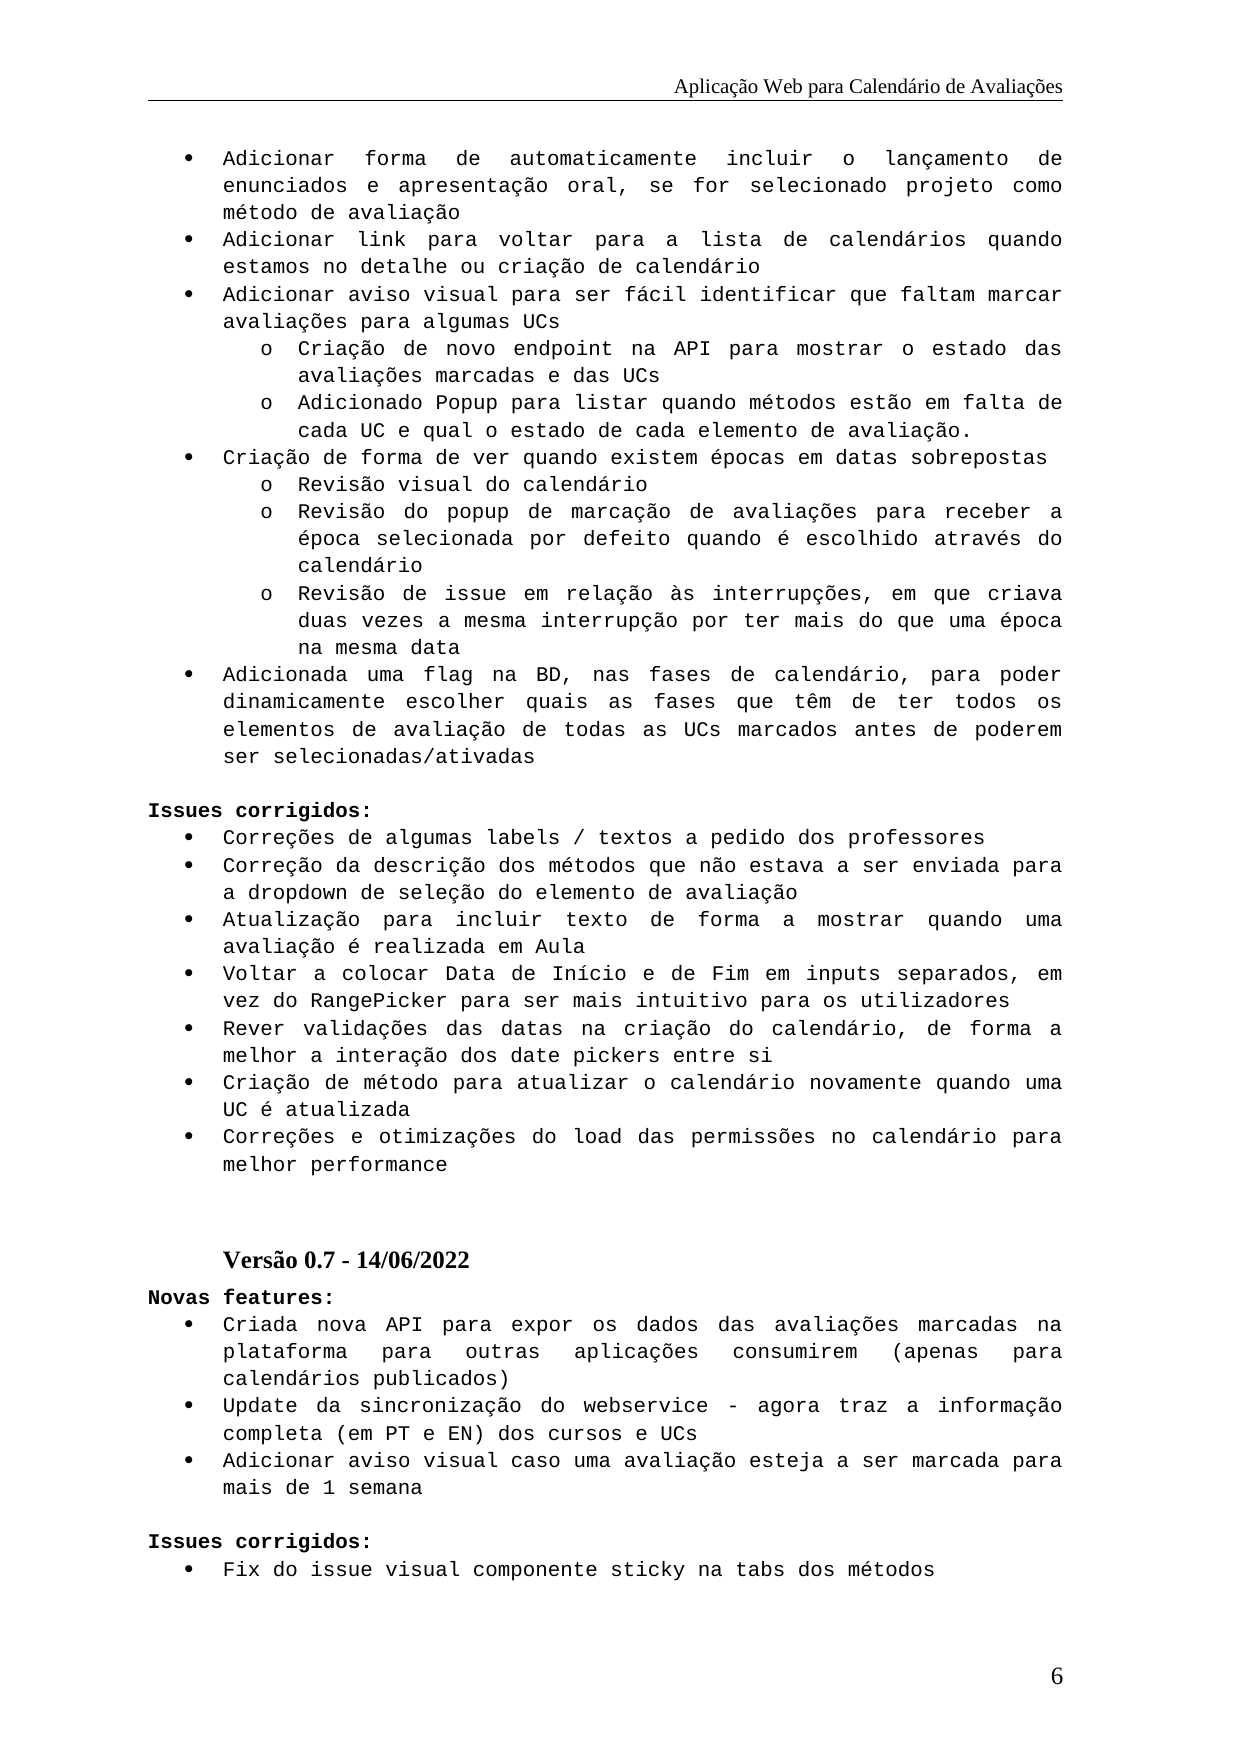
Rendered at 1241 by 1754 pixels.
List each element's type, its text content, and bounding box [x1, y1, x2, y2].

list Adicionado Popup para listar quando métodos estão em falta de cada UC e qual o estado de cada elemento de avaliação. [260, 392, 1063, 443]
list Criação de novo endpoint na API para mostrar o estado das avaliações marcadas e das UCs [260, 338, 1063, 389]
list Adicionar aviso visual caso uma avaliação esteja a ser marcada para mais de 1 semana [185, 1450, 1063, 1501]
list Criação de forma de ver quando existem épocas em datas sobrepostas [185, 447, 1063, 470]
text Issues corrigidos: [148, 1531, 1063, 1555]
list Adicionada uma flag na BD, nas fases de calendário, para poder dinamicamente escolher quais as fases que têm de ter todos os elementos de avaliação de todas as UCs marcados antes de poderem ser selecionadas/ativadas [185, 664, 1063, 769]
list Criada nova API para expor os dados das avaliações marcadas na plataforma para outras aplicações consumirem (apenas para calendários publicados) [185, 1314, 1063, 1392]
text Issues corrigidos: [148, 800, 1063, 824]
text Novas features: [148, 1287, 1063, 1310]
list Correções e otimizações do load das permissões no calendário para melhor performance [185, 1126, 1063, 1177]
subtitle Versão 0.7 - 14/06/2022 [223, 1246, 1063, 1274]
list Revisão visual do calendário [260, 474, 1063, 498]
list Adicionar link para voltar para a lista de calendários quando estamos no detalhe ou criação de calendário [185, 229, 1063, 280]
list Adicionar forma de automaticamente incluir o lançamento de enunciados e apresentação oral, se for selecionado projeto como método de avaliação [185, 148, 1063, 226]
list Update da sincronização do webservice - agora traz a informação completa (em PT e EN) dos cursos e UCs [185, 1396, 1063, 1446]
list Revisão de issue em relação às interrupções, em que criava duas vezes a mesma interrupção por ter mais do que uma época na mesma data [260, 583, 1063, 661]
list Adicionar aviso visual para ser fácil identificar que faltam marcar avaliações para algumas UCs [185, 284, 1063, 334]
list Correção da descrição dos métodos que não estava a ser enviada para a dropdown de seleção do elemento de avaliação [185, 854, 1063, 905]
list Fix do issue visual componente sticky na tabs dos métodos [185, 1559, 1063, 1582]
list Revisão do popup de marcação de avaliações para receber a época selecionada por defeito quando é escolhido através do calendário [260, 501, 1063, 579]
list Criação de método para atualizar o calendário novamente quando uma UC é atualizada [185, 1072, 1063, 1123]
list Rever validações das datas na criação do calendário, de forma a melhor a interação dos date pickers entre si [185, 1018, 1063, 1068]
list Correções de algumas labels / textos a pedido dos professores [185, 827, 1063, 851]
list Voltar a colocar Data de Início e de Fim em inputs separados, em vez do RangePicker para ser mais intuitivo para os utilizadores [185, 963, 1063, 1014]
list Atualização para incluir texto de forma a mostrar quando uma avaliação é realizada em Aula [185, 909, 1063, 960]
